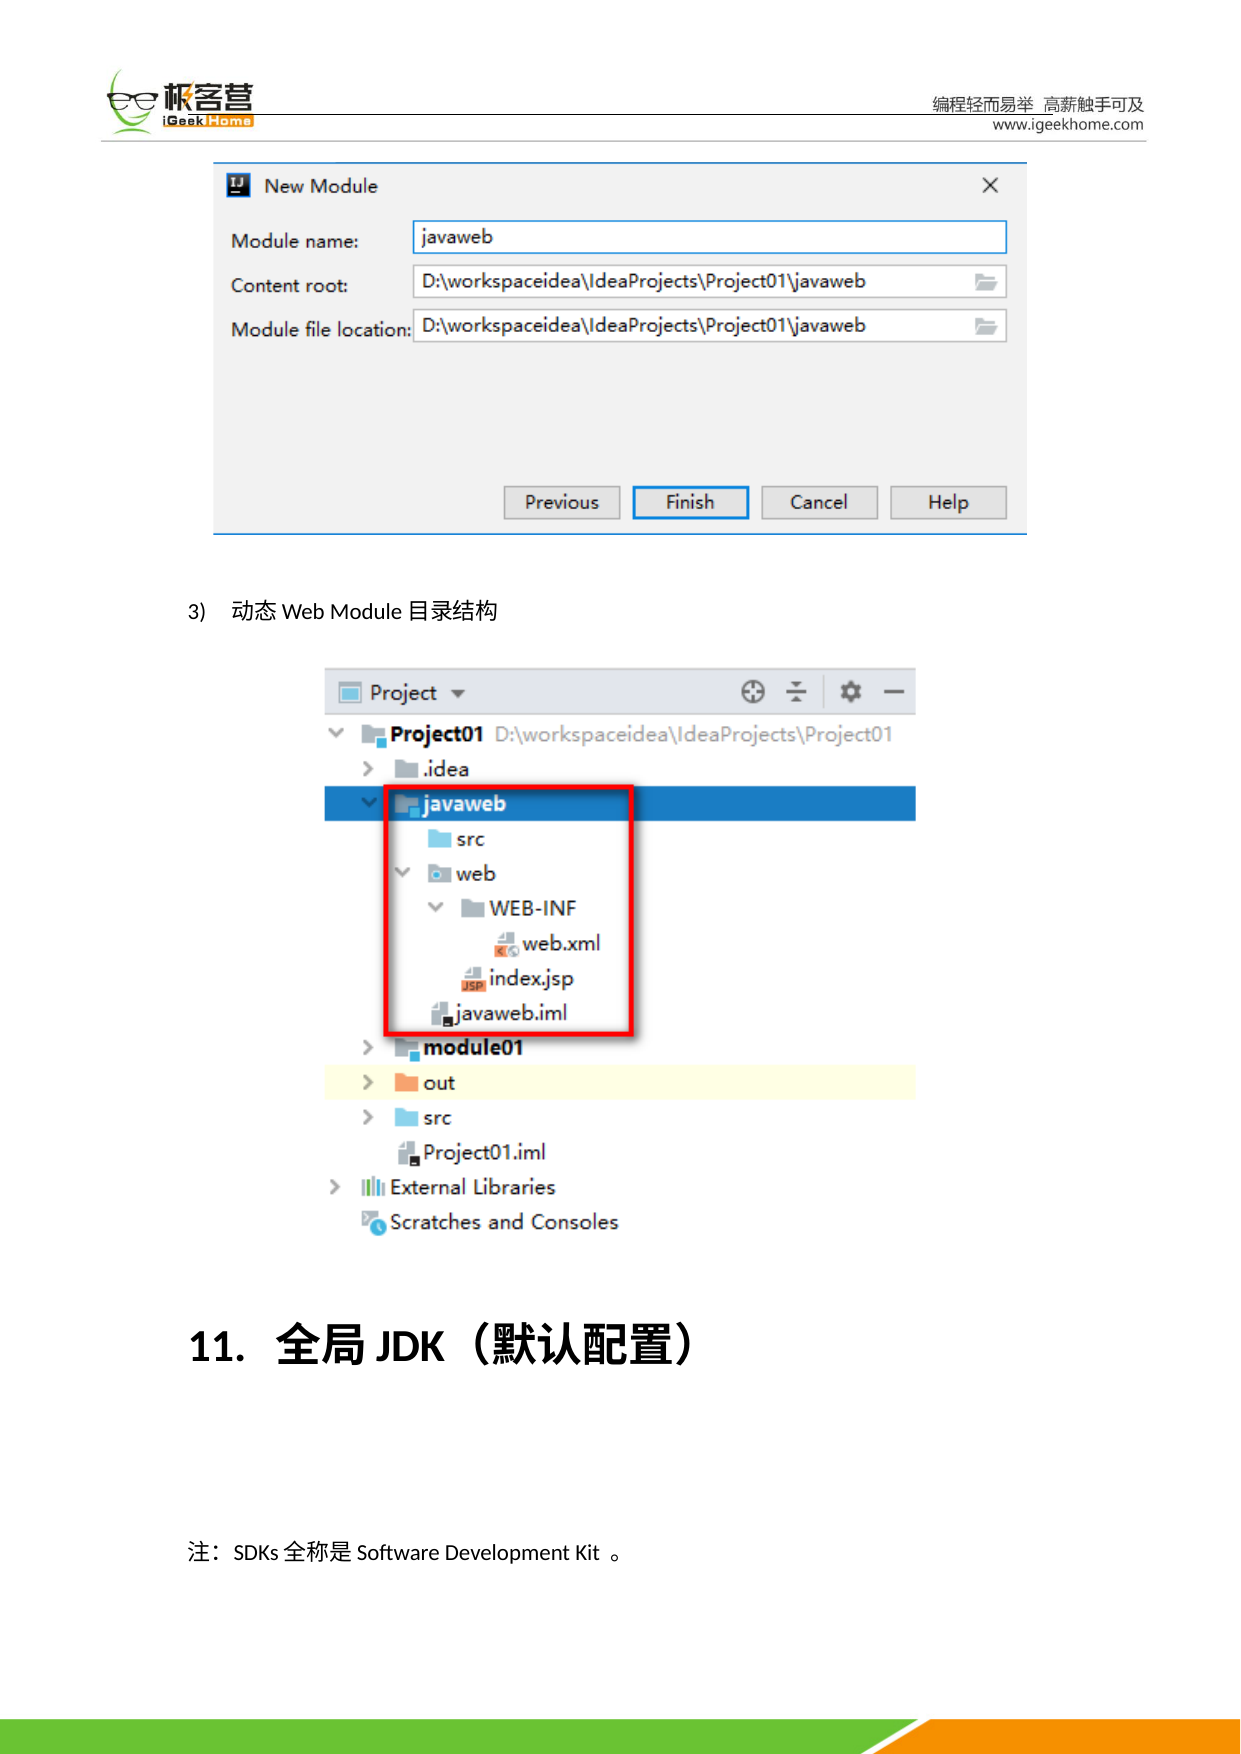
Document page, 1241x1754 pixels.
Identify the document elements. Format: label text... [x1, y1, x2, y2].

picture [324, 667, 916, 1246]
subtitle 全局JDK（默认配置） [187, 1292, 1053, 1390]
picture [0, 0, 1241, 149]
list 动态Web Module目录结构 [187, 577, 1053, 642]
picture [213, 162, 1027, 535]
text 注：SDKs全称是Software Development Kit 。 [187, 1518, 1053, 1583]
picture [0, 1664, 1241, 1754]
